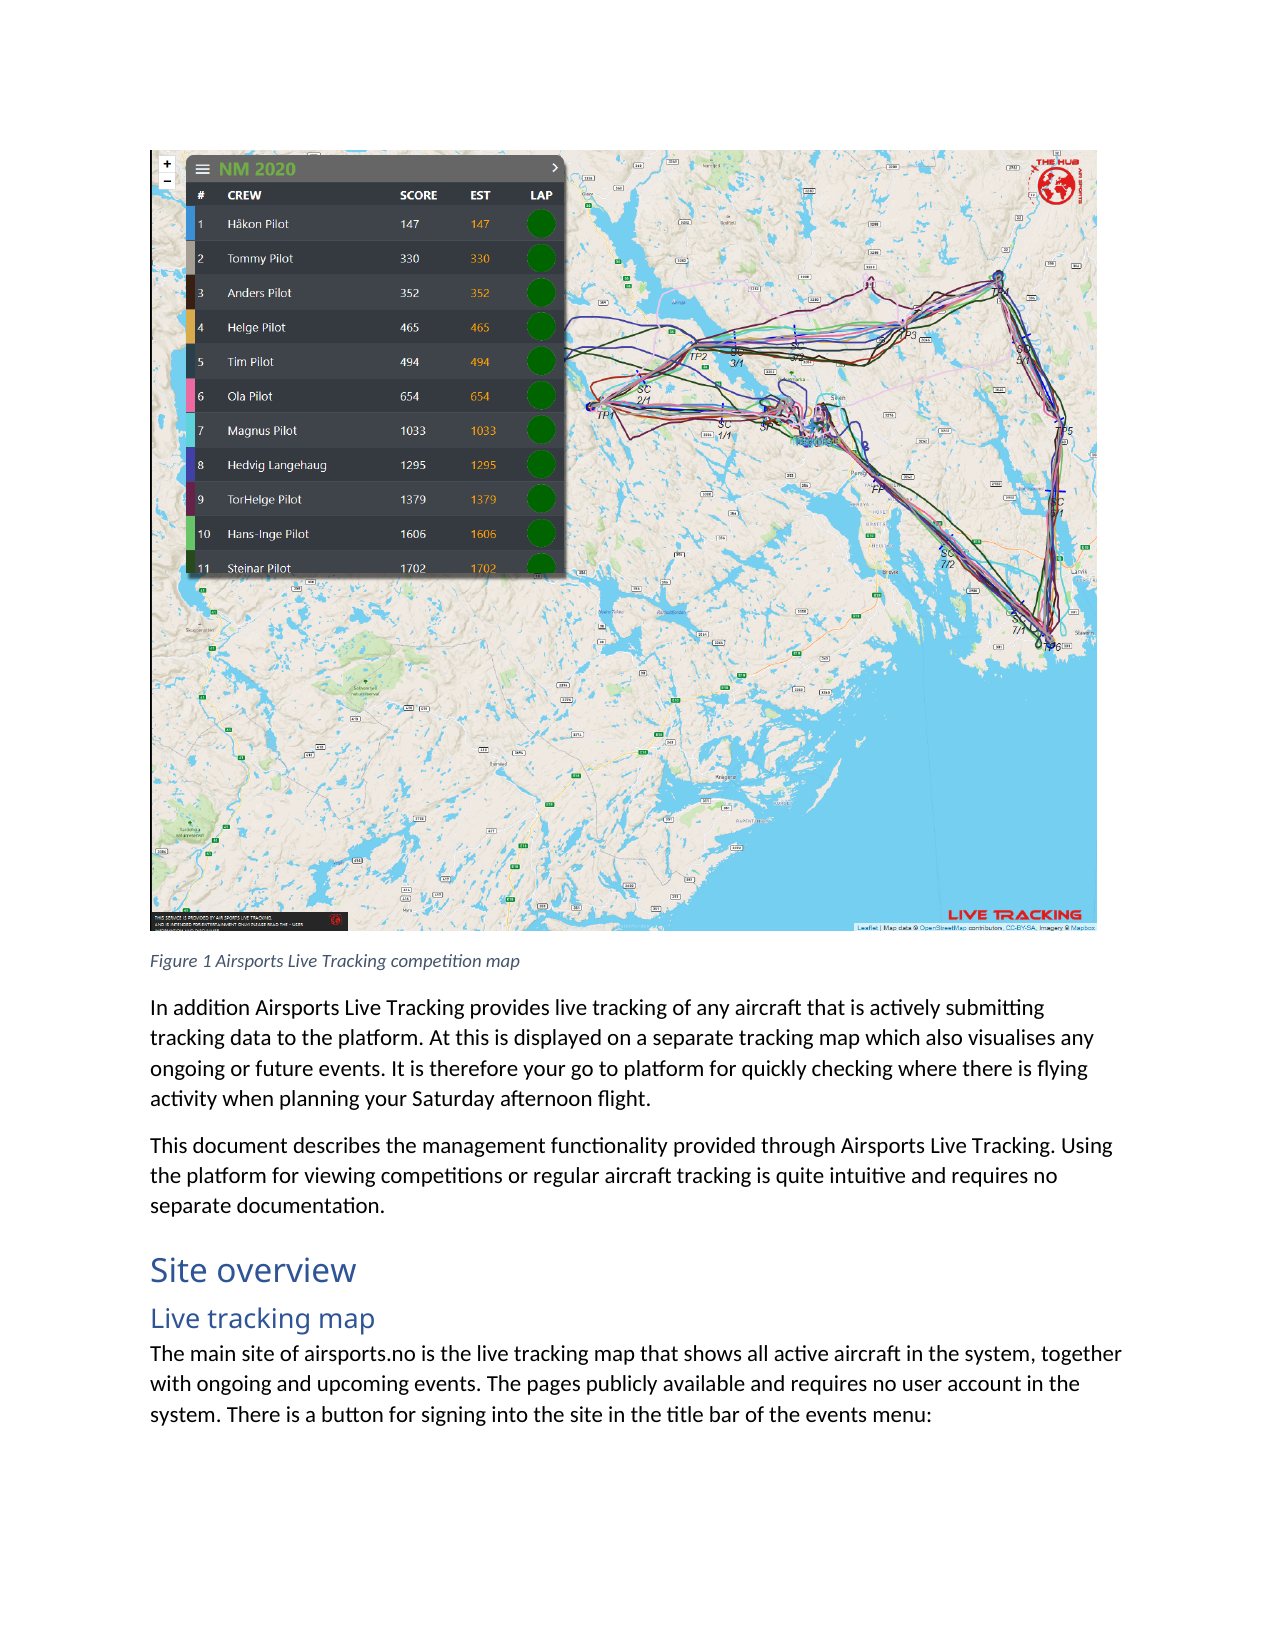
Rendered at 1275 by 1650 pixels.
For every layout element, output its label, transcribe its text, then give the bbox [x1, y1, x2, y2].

subtitle Site overview [150, 1246, 1125, 1292]
picture [150, 150, 1097, 931]
text Figure 1 Airsports Live Tracking competition map [150, 949, 1125, 972]
text The main site of airsports.no is the live tracking map that shows all active aircraft in the system, together with ongoing and upcoming events. The pages publicly available and requires no user account in the system. There is a button for signing into the site in the title bar of the events menu: [150, 1339, 1125, 1428]
subtitle Live tracking map [150, 1299, 1125, 1336]
text In addition Airsports Live Tracking provides live tracking of any aircraft that is actively submitting tracking data to the platform. At this is displayed on a separate tracking map which also visualises any ongoing or future events. It is therefore your go to platform for quickly checking where there is flying activity when planning your Saturday afternoon flight. [150, 993, 1125, 1112]
text This document describes the management functionality provided through Airsports Live Tracking. Using the platform for viewing competitions or regular aircraft tracking is quite intuitive and requires no separate documentation. [150, 1131, 1125, 1219]
